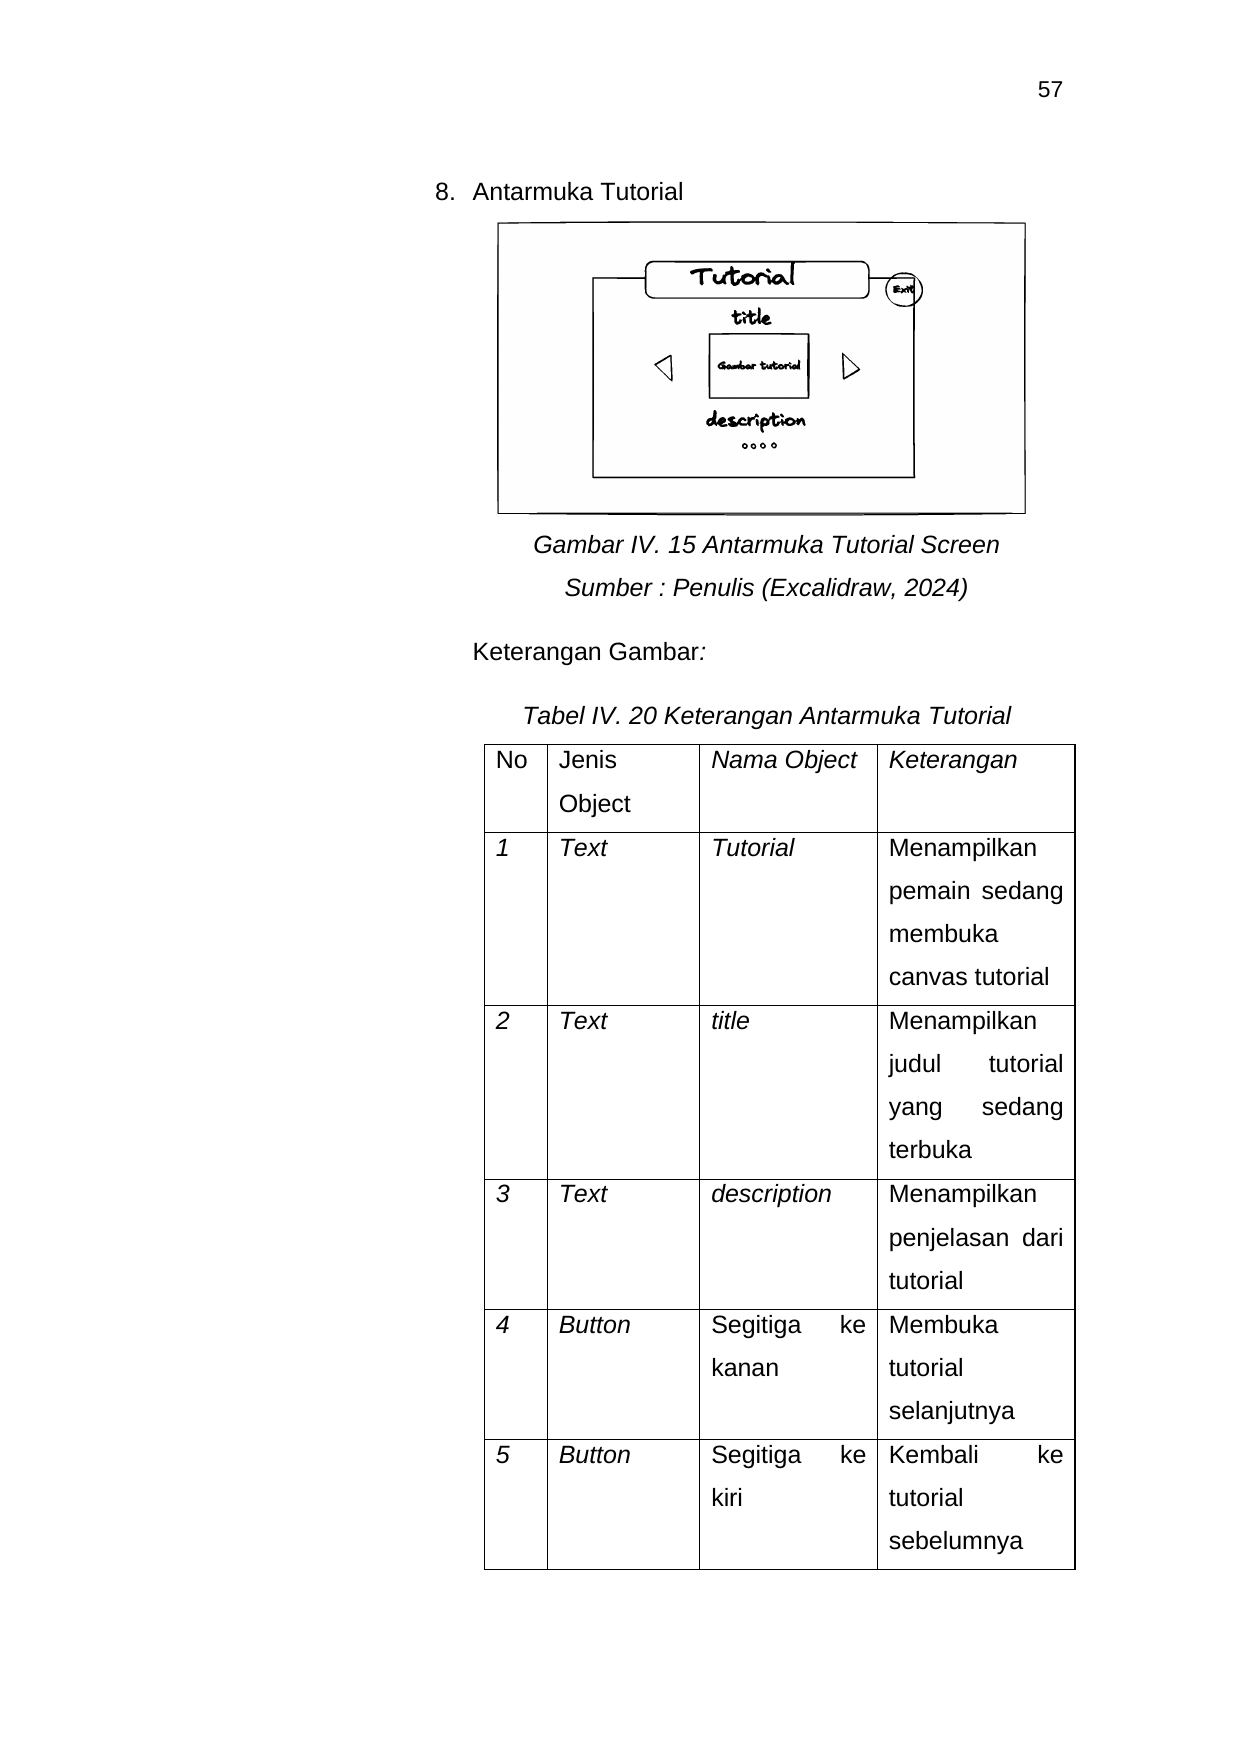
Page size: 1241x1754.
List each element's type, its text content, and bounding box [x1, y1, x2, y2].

text Gambar IV. 15 Antarmuka Tutorial Screen [472, 530, 1063, 559]
table_cell Segitiga ke kiri [700, 1440, 877, 1569]
table_cell Segitiga ke kanan [700, 1310, 877, 1439]
text Keterangan Gambar: [472, 637, 1063, 666]
table_cell 5 [485, 1440, 547, 1569]
table_cell Menampilkan penjelasan dari tutorial [878, 1180, 1074, 1309]
table_header Keterangan [878, 745, 1074, 832]
list Antarmuka Tutorial [435, 177, 1051, 206]
picture [495, 220, 1028, 516]
table_cell description [700, 1180, 877, 1309]
table_cell Text [548, 1006, 699, 1178]
table_header No [485, 745, 547, 832]
table_header Nama Object [700, 745, 877, 832]
table_cell Tutorial [700, 833, 877, 1005]
text Tabel IV. 20 Keterangan Antarmuka Tutorial [472, 701, 1063, 730]
table_cell Text [548, 833, 699, 1005]
table_cell 1 [485, 833, 547, 1005]
table_header Jenis Object [548, 745, 699, 832]
table_cell Text [548, 1180, 699, 1309]
table_cell 3 [485, 1180, 547, 1309]
table_cell title [700, 1006, 877, 1178]
table_cell 4 [485, 1310, 547, 1439]
table_cell Button [548, 1310, 699, 1439]
text Sumber : Penulis (Excalidraw, 2024) [472, 573, 1063, 602]
table_cell Menampilkan pemain sedang membuka canvas tutorial [878, 833, 1074, 1005]
table_cell Membuka tutorial selanjutnya [878, 1310, 1074, 1439]
table_cell 2 [485, 1006, 547, 1178]
table_cell Button [548, 1440, 699, 1569]
table_cell Menampilkan judul tutorial yang sedang terbuka [878, 1006, 1074, 1178]
table_cell Kembali ke tutorial sebelumnya [878, 1440, 1074, 1569]
